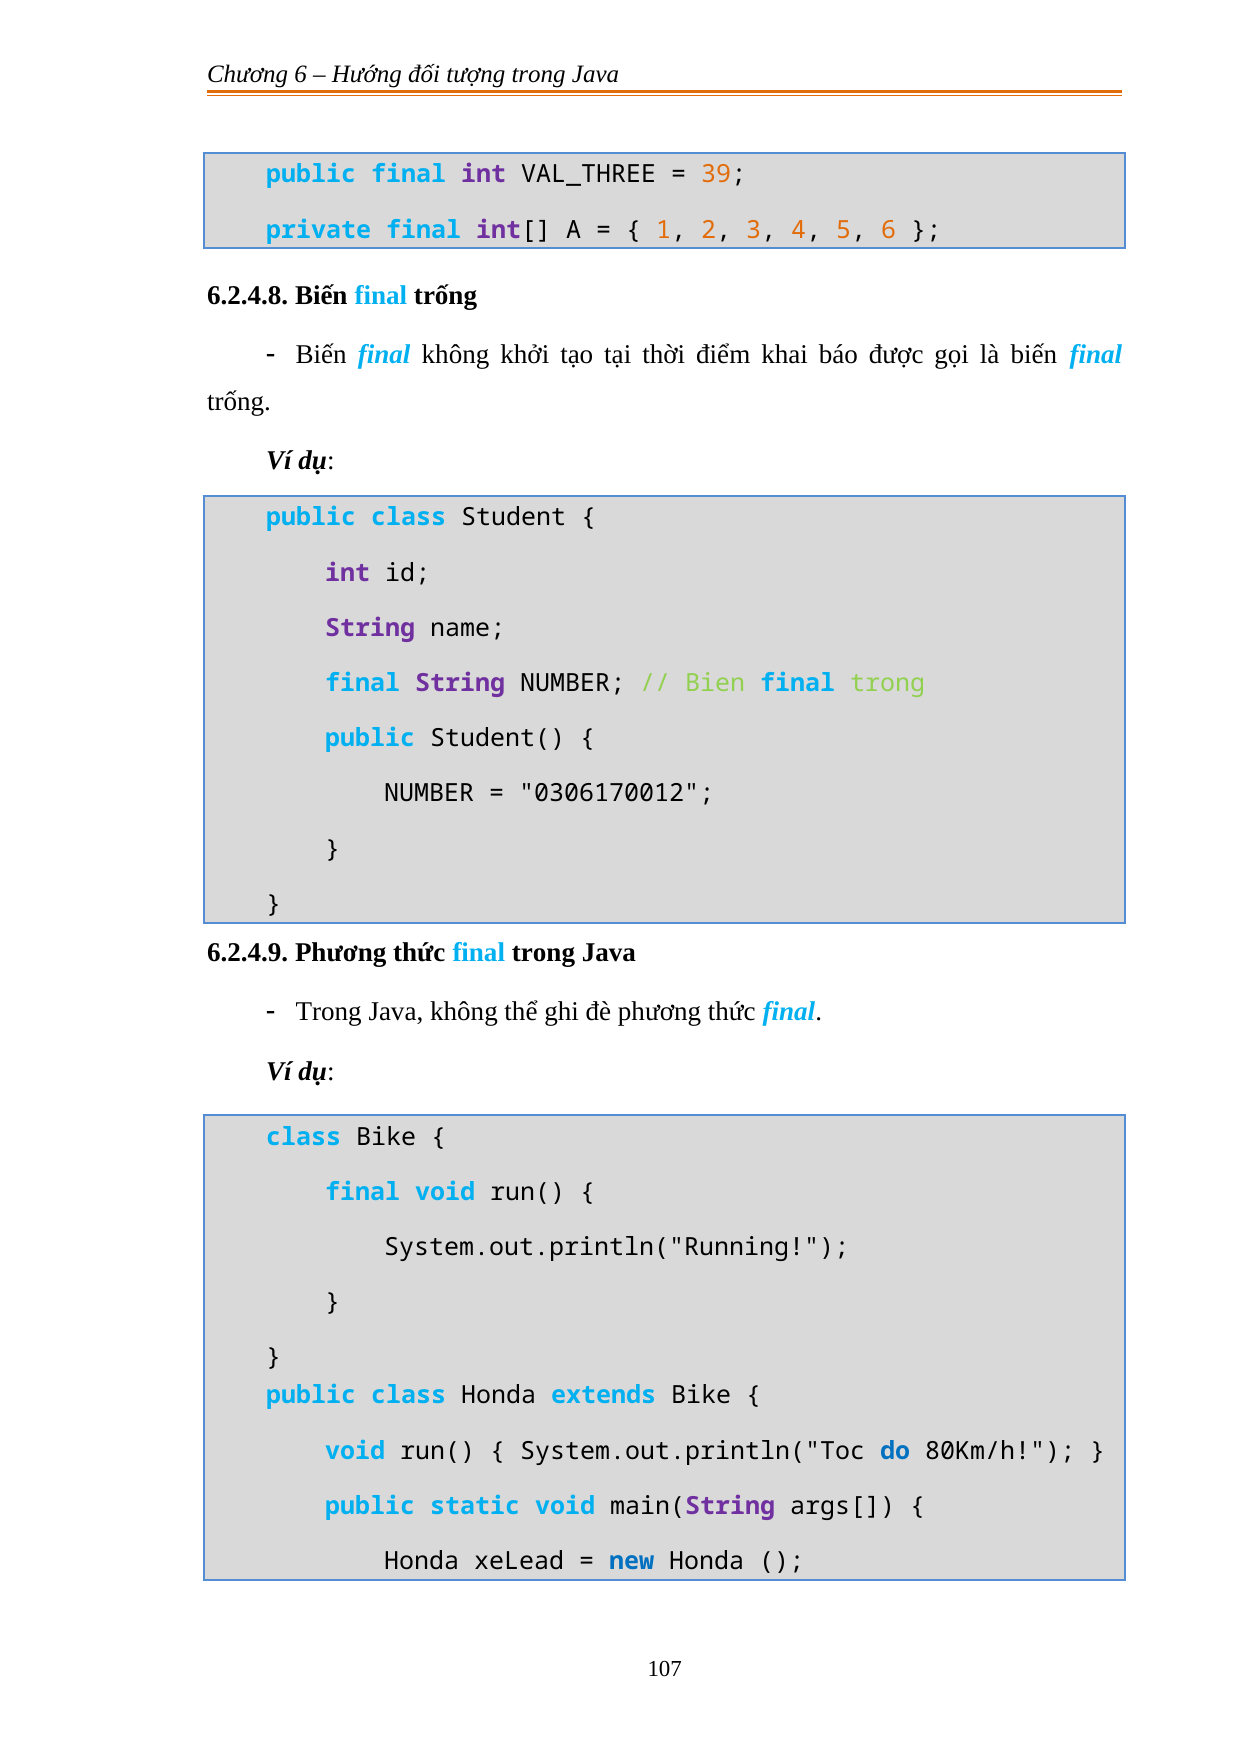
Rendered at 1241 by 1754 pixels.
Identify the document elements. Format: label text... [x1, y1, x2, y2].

text public class Student { [205, 497, 1124, 533]
text void run() { System.out.println("Toc do 80Km/h!"); } [205, 1428, 1124, 1466]
subtitle Phương thức final trong Java [207, 936, 1122, 967]
text public static void main(String args[]) { [205, 1483, 1124, 1522]
text class Bike { [205, 1116, 1124, 1152]
text private final int[] A = { 1, 2, 3, 4, 5, 6 }; [205, 207, 1124, 247]
text Ví dụ: [207, 444, 1122, 475]
text } [205, 826, 1124, 864]
text final String NUMBER; // Bien final trong [205, 661, 1124, 699]
text public final int VAL_THREE = 39; [205, 154, 1124, 190]
list Biến final không khởi tạo tại thời điểm khai báo được gọi là biến final trống. [207, 338, 1122, 416]
text Ví dụ: [207, 1055, 1122, 1086]
subtitle Biến final trống [207, 279, 1122, 310]
text int id; [205, 550, 1124, 588]
text String name; [205, 605, 1124, 643]
text public Student() { [205, 716, 1124, 754]
text } [205, 1335, 1124, 1373]
text } [205, 881, 1124, 922]
text } [205, 1279, 1124, 1318]
list Trong Java, không thể ghi đè phương thức final. [207, 995, 1122, 1027]
text final void run() { [205, 1169, 1124, 1207]
text public class Honda extends Bike { [205, 1373, 1124, 1411]
text NUMBER = "0306170012"; [205, 771, 1124, 809]
text System.out.println("Running!"); [205, 1224, 1124, 1263]
text Honda xeLead = new Honda (); [205, 1539, 1124, 1579]
